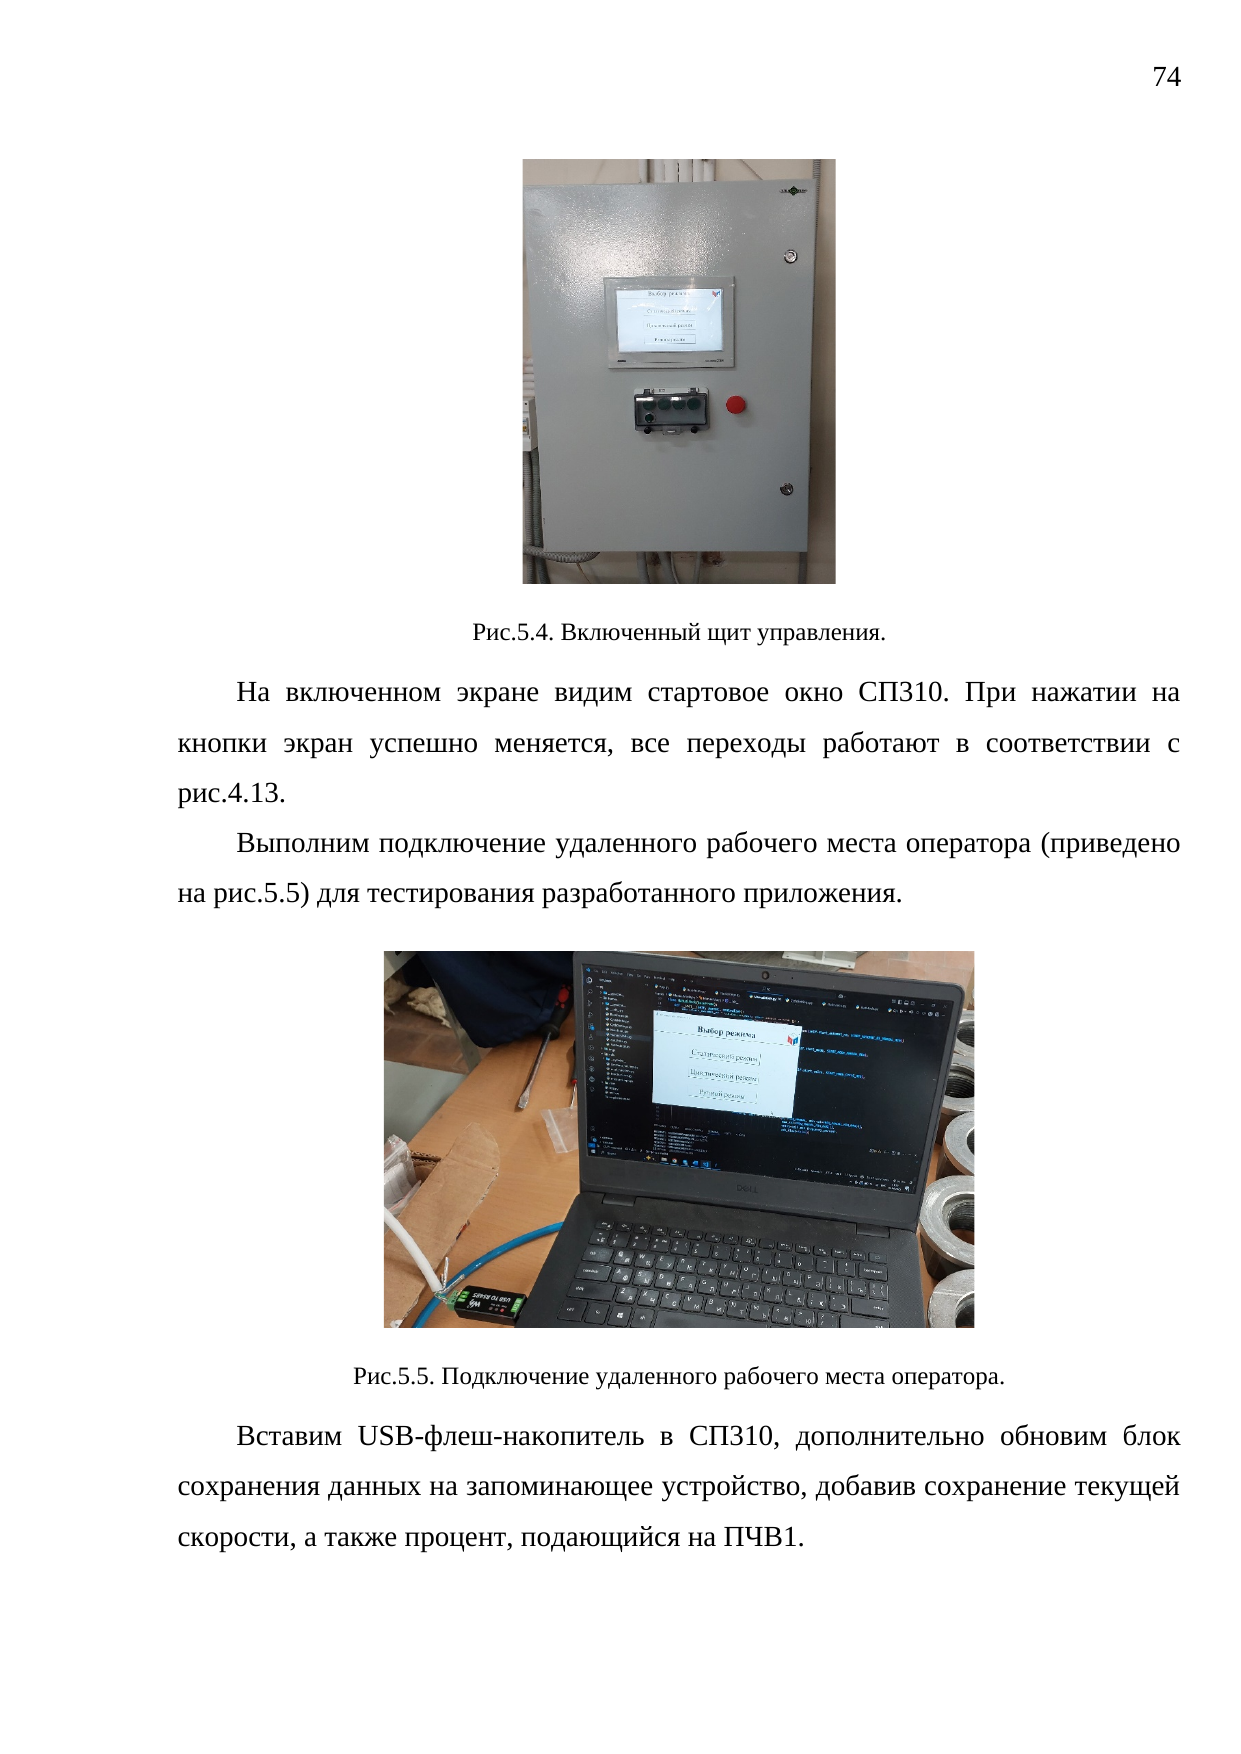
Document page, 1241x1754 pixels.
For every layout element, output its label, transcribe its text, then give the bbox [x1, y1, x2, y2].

picture [383, 951, 975, 1328]
text Вставим USB-флеш-накопитель в СП310, дополнительно обновим блок сохранения данных на запоминающее устройство, добавив сохранение текущей скорости, а также процент, подающийся на ПЧВ1. [177, 1418, 1181, 1552]
text На включенном экране видим стартовое окно СП310. При нажатии на кнопки экран успешно меняется, все переходы работают в соответствии с рис.4.13. [177, 674, 1181, 808]
text Рис.5.5. Подключение удаленного рабочего места оператора. [177, 1361, 1181, 1389]
picture [522, 159, 836, 584]
text Рис.5.4. Включенный щит управления. [177, 617, 1181, 646]
text Выполним подключение удаленного рабочего места оператора (приведено на рис.5.5) для тестирования разработанного приложения. [177, 825, 1181, 909]
